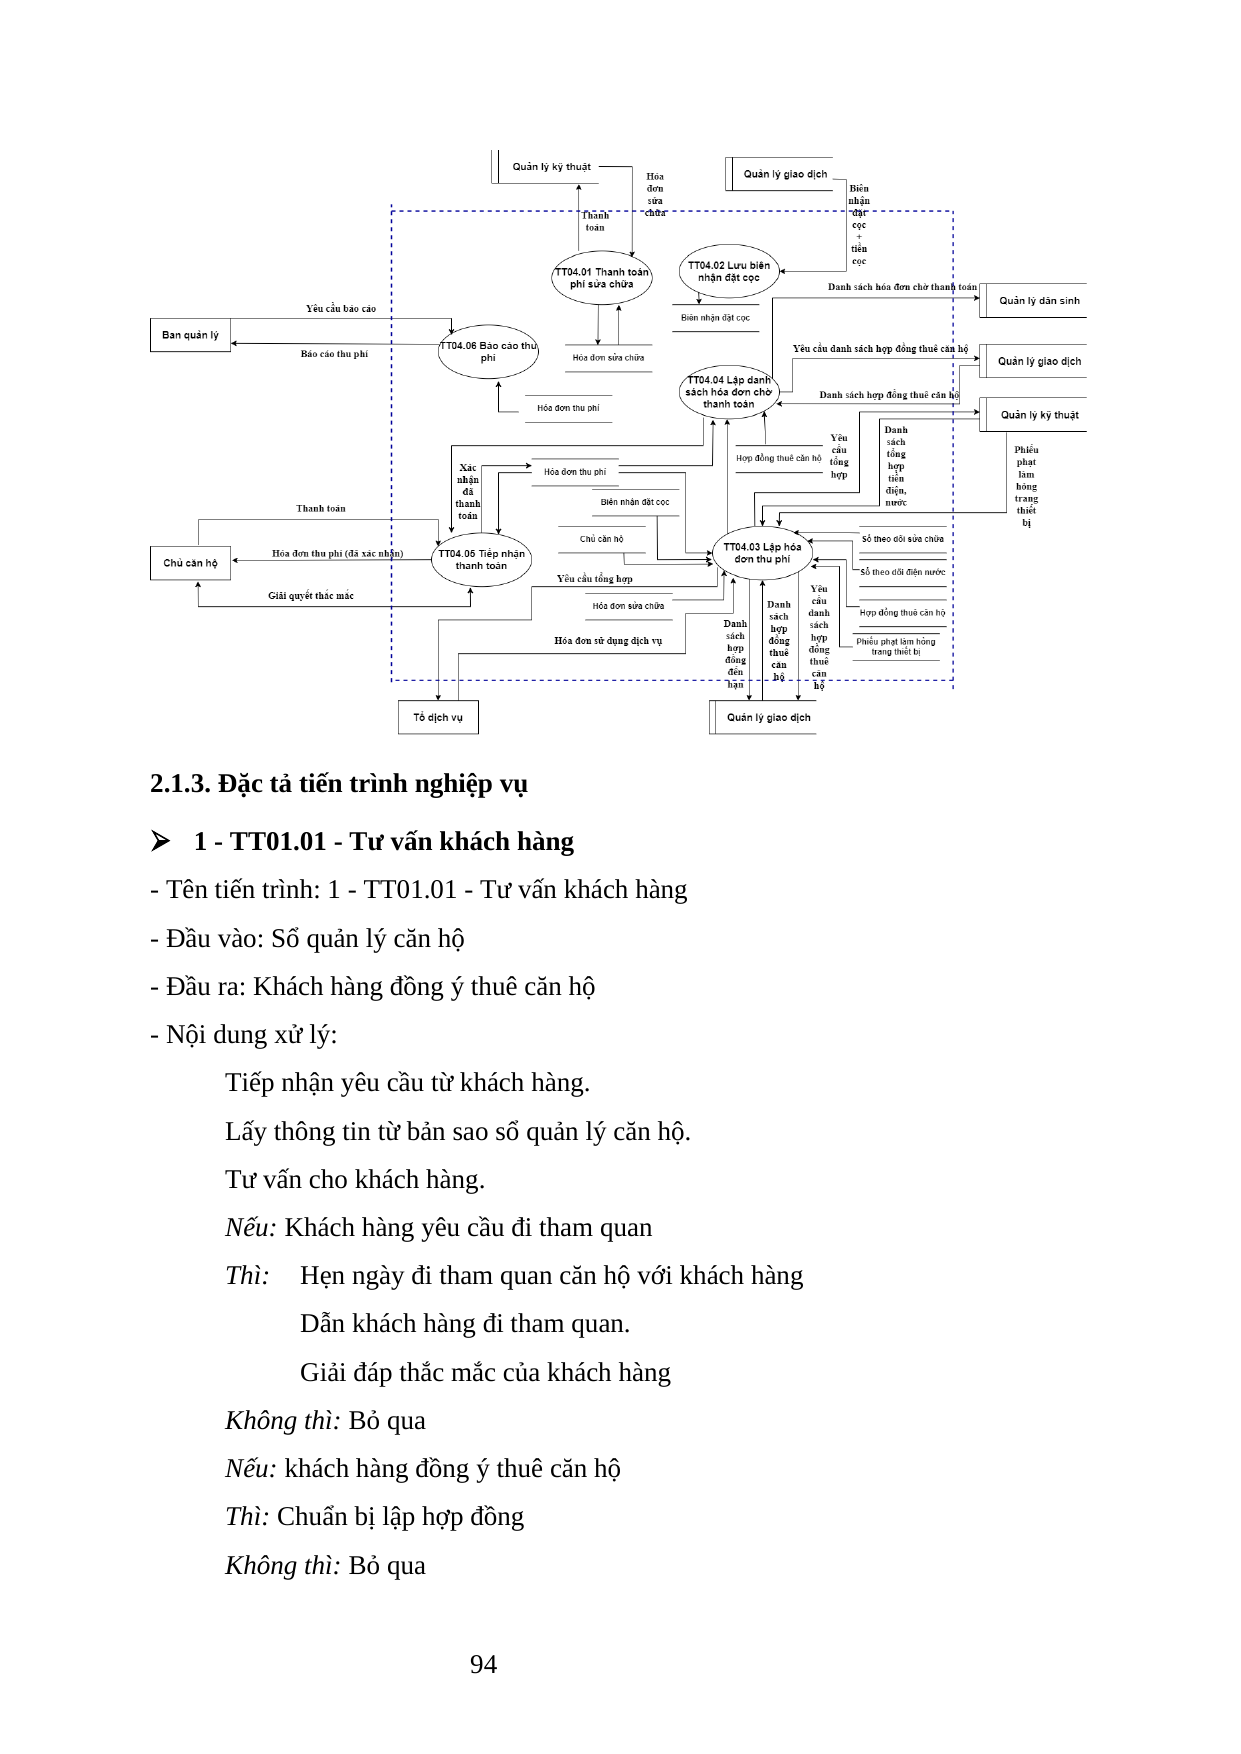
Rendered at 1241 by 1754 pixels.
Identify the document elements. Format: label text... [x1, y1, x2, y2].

picture [150, 150, 1089, 736]
text Tư vấn cho khách hàng. [150, 1163, 1090, 1194]
text Không thì: Bỏ qua [150, 1404, 1090, 1435]
list 1 - TT01.01 - Tư vấn khách hàng [150, 825, 1090, 856]
text Dẫn khách hàng đi tham quan. [225, 1308, 1090, 1339]
subtitle Đặc tả tiến trình nghiệp vụ [150, 767, 1090, 798]
text Lấy thông tin từ bản sao sổ quản lý căn hộ. [150, 1115, 1090, 1146]
text Thì: Chuẩn bị lập hợp đồng [150, 1501, 1090, 1532]
text - Đầu vào: Sổ quản lý căn hộ [150, 922, 1090, 953]
text - Tên tiến trình: 1 - TT01.01 - Tư vấn khách hàng [150, 873, 1090, 905]
text Tiếp nhận yêu cầu từ khách hàng. [150, 1066, 1090, 1098]
text Không thì: Bỏ qua [150, 1549, 1090, 1580]
text Giải đáp thắc mắc của khách hàng [225, 1356, 1090, 1387]
text Nếu: khách hàng đồng ý thuê căn hộ [150, 1452, 1090, 1483]
text Thì: Hẹn ngày đi tham quan căn hộ với khách hàng [150, 1259, 1090, 1291]
text - Đầu ra: Khách hàng đồng ý thuê căn hộ [150, 970, 1090, 1001]
text - Nội dung xử lý: [150, 1018, 1090, 1049]
text Nếu: Khách hàng yêu cầu đi tham quan [150, 1211, 1090, 1242]
